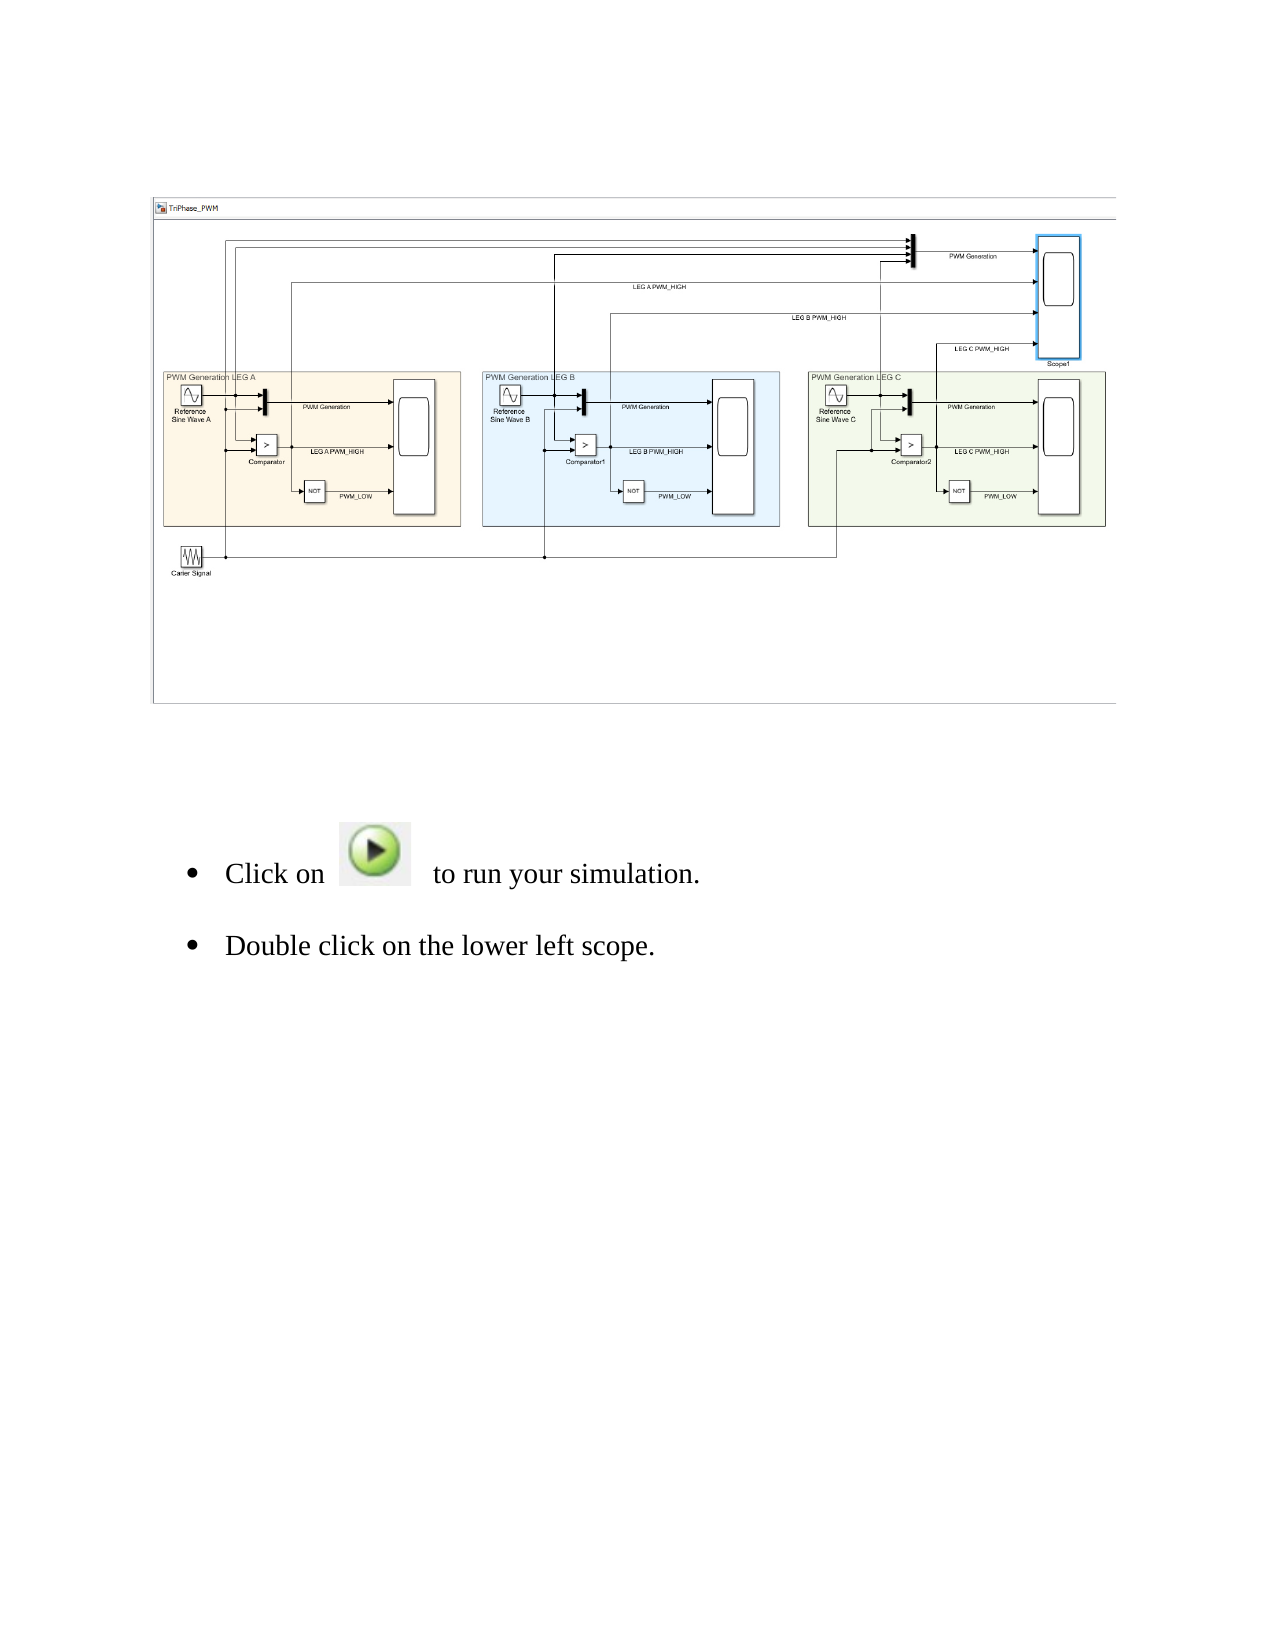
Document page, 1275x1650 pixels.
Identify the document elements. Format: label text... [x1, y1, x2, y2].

list Double click on the lower left scope. [187, 928, 1210, 962]
picture [150, 197, 1117, 704]
list Click on to run your simulation. [187, 856, 1210, 890]
picture [339, 822, 412, 856]
